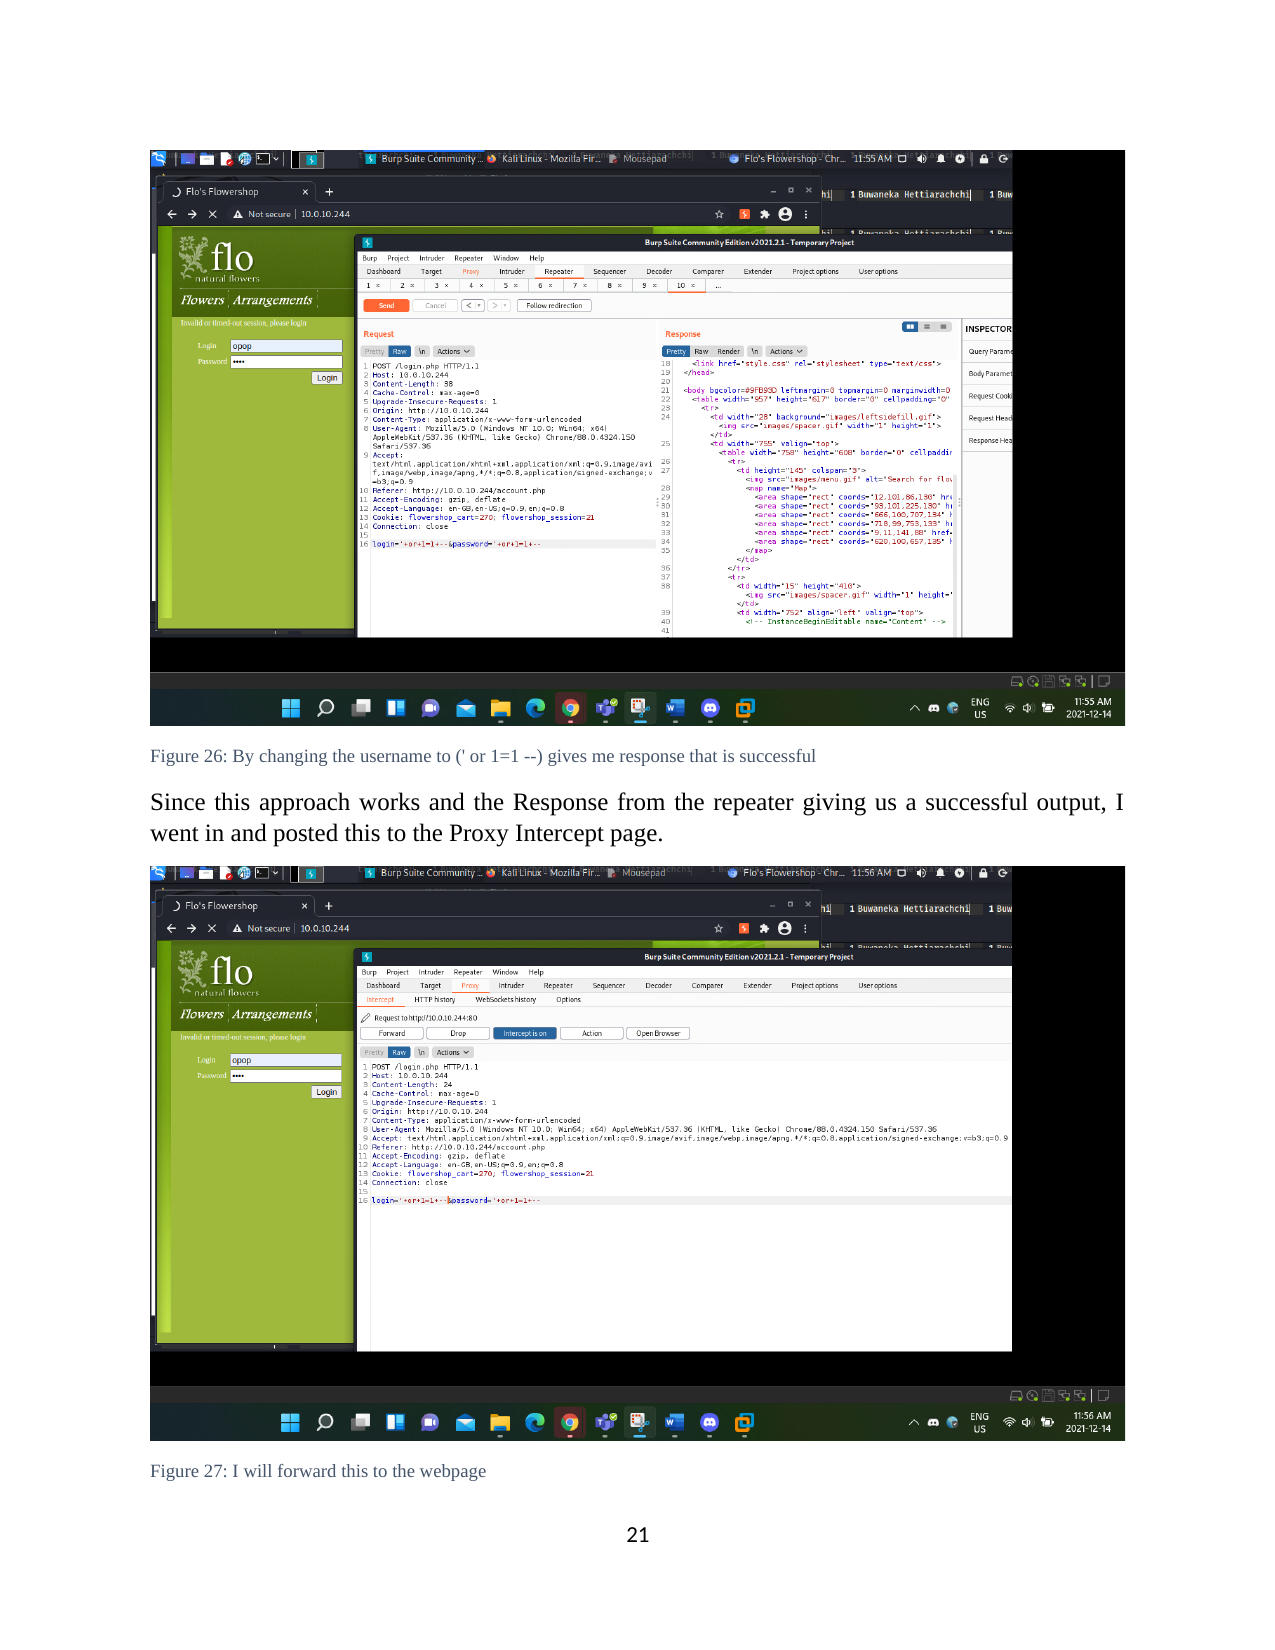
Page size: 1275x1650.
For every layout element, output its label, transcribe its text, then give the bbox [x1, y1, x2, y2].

text Figure 27: I will forward this to the webpage [150, 1459, 1125, 1481]
text Figure 26: By changing the username to (' or 1=1 --) gives me response that is successful [150, 745, 1125, 766]
text Since this approach works and the Response from the repeater giving us a successful output, I went in and posted this to the Proxy Intercept page. [150, 787, 1125, 847]
picture [150, 150, 1125, 726]
picture [150, 866, 1125, 1441]
